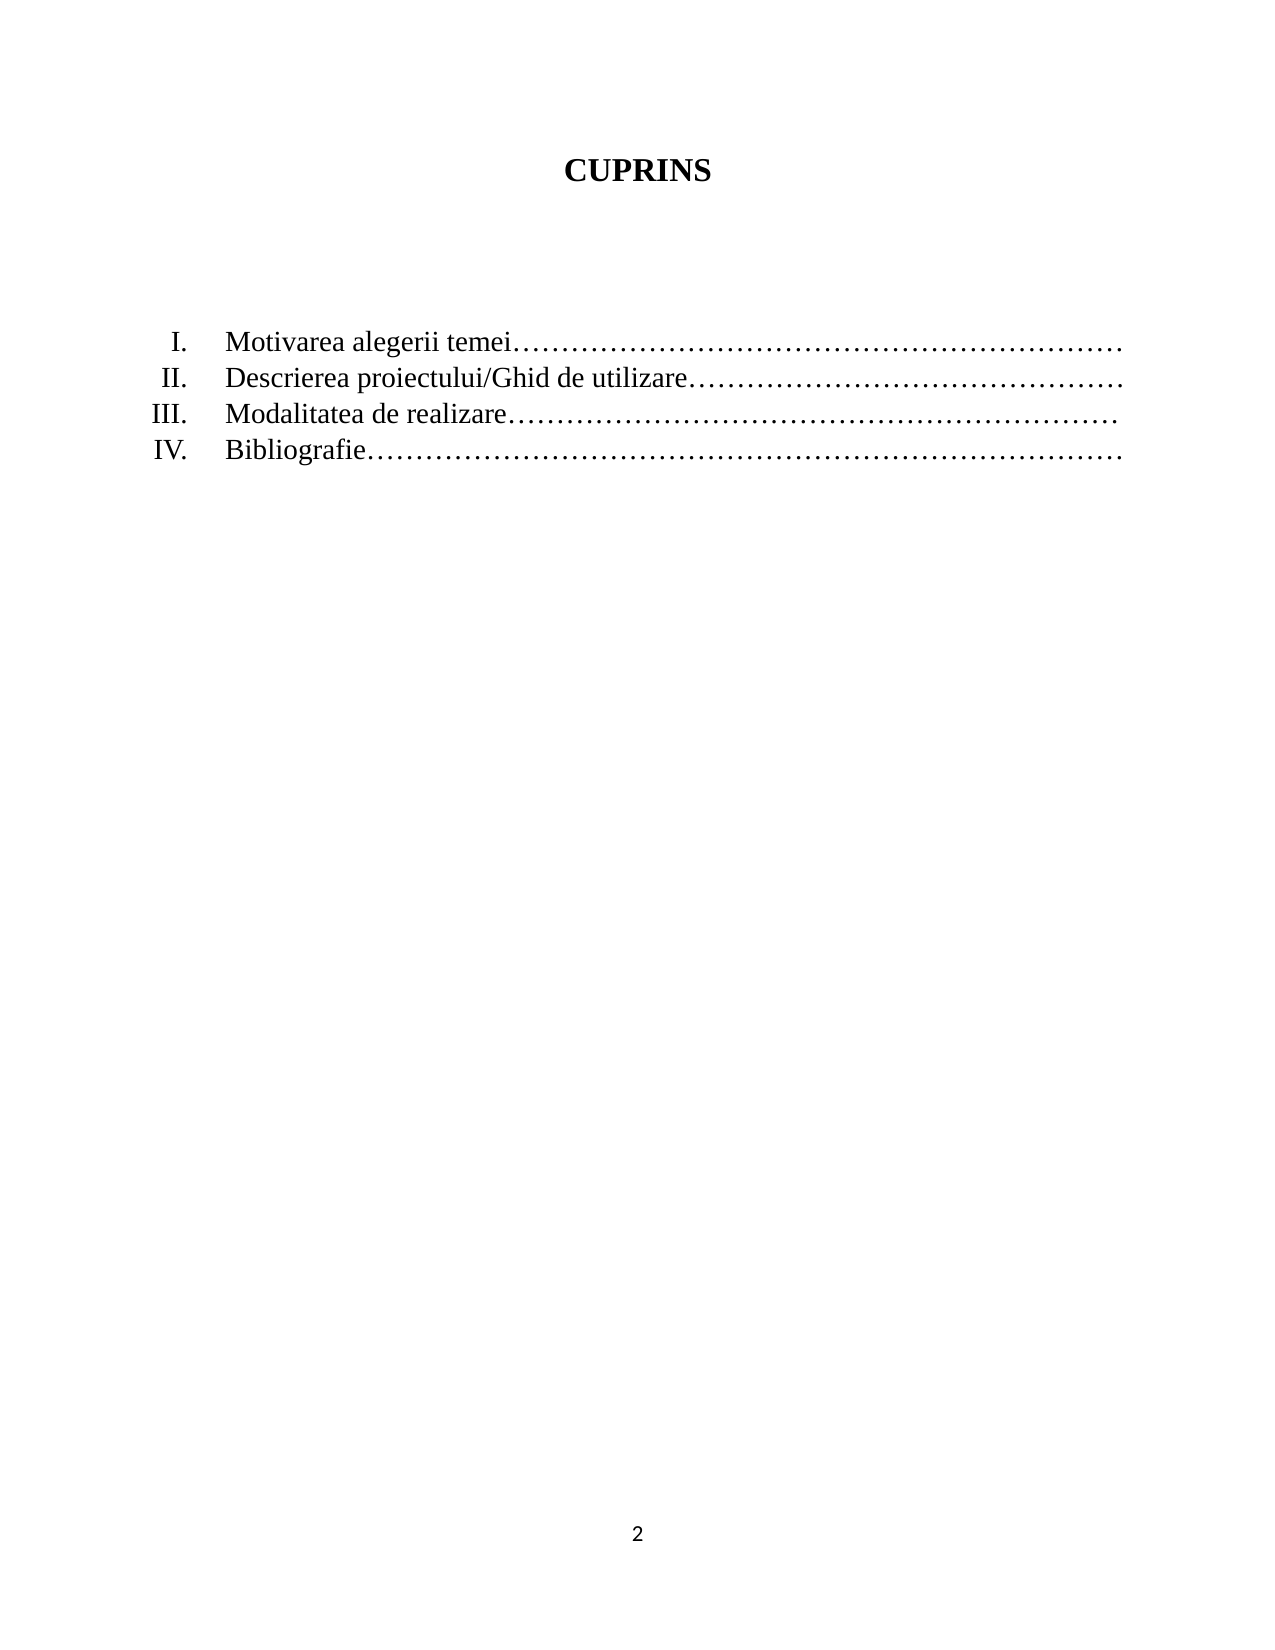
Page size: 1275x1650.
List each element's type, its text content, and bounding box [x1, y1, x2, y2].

list Modalitatea de realizare……………………………………………………… [187, 396, 1125, 430]
list Descrierea proiectului/Ghid de utilizare……………………………………… [187, 360, 1125, 394]
list Motivarea alegerii temei……………………………………………………… [187, 324, 1125, 358]
text CUPRINS [150, 150, 1125, 188]
list Bibliografie…………………………………………………………………… [187, 432, 1125, 466]
